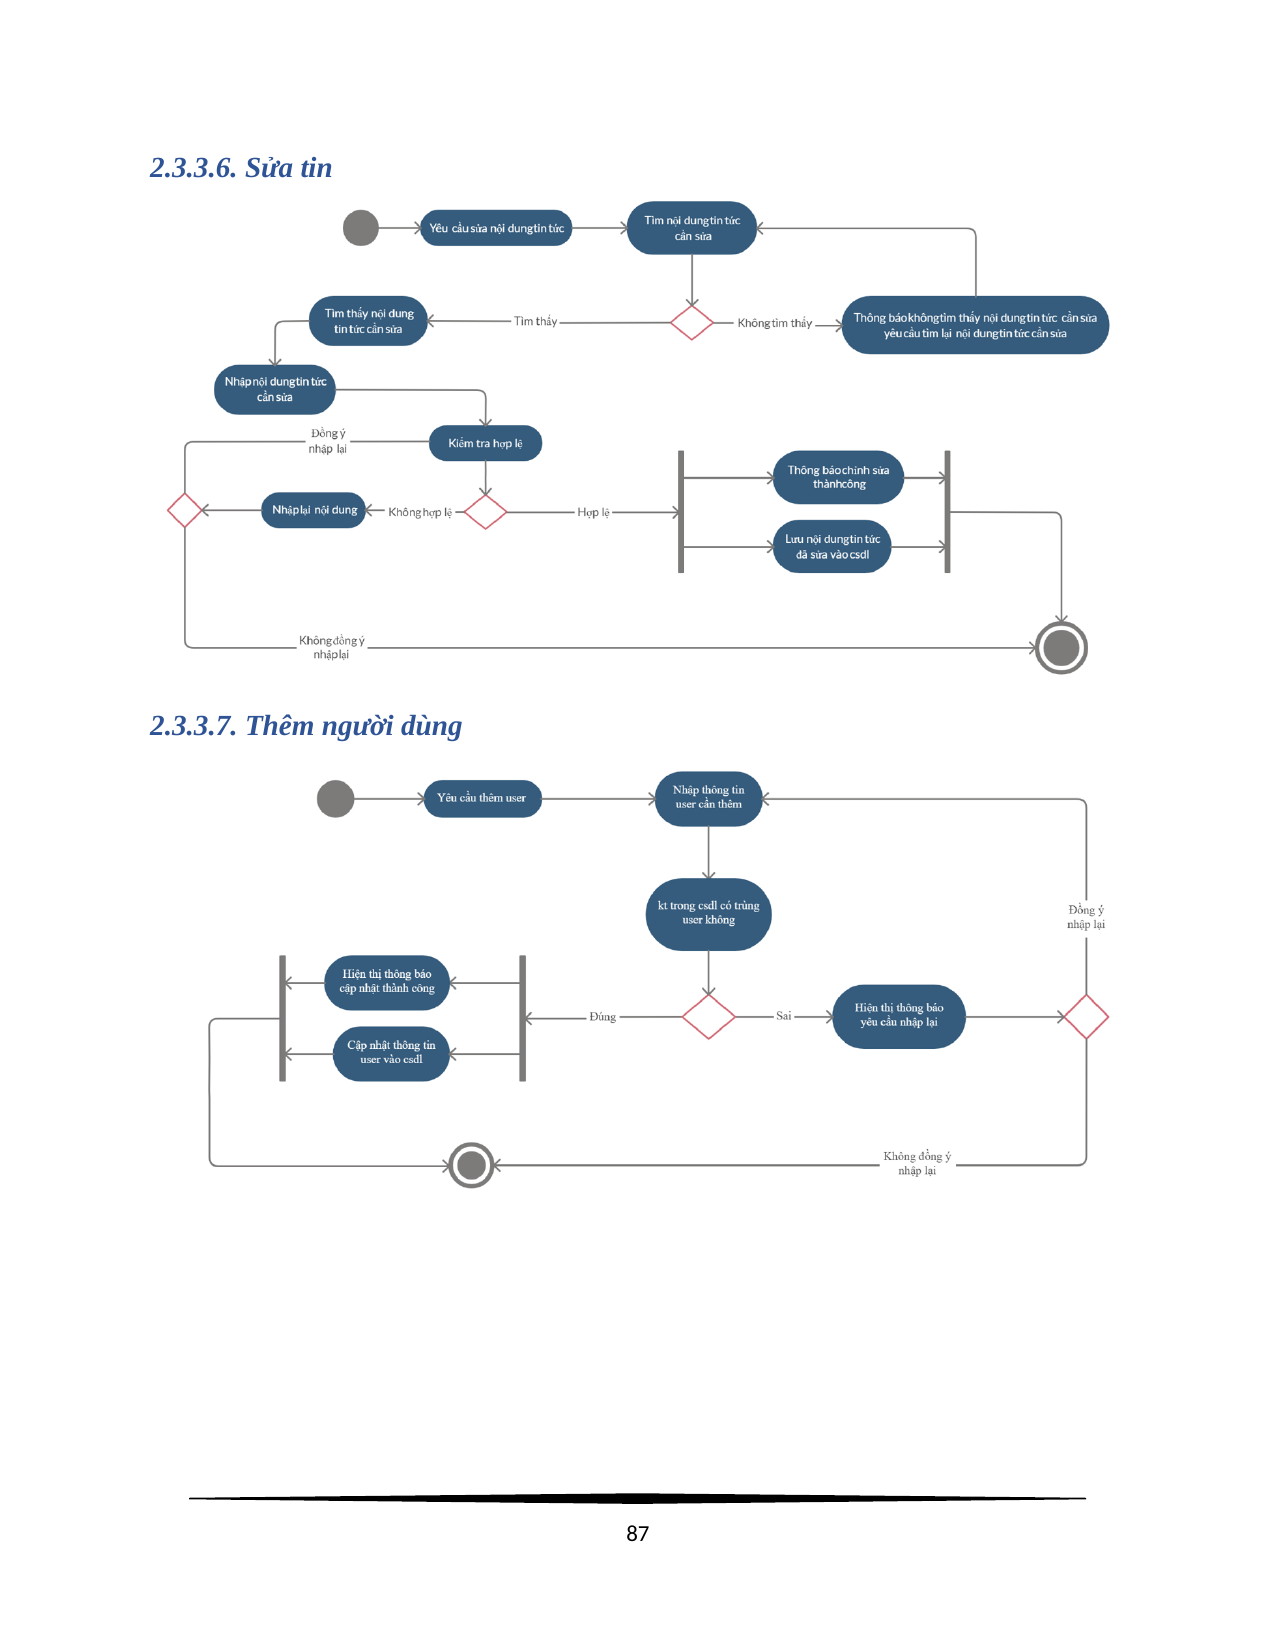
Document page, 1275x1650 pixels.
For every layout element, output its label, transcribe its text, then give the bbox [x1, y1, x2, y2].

subtitle 2.3.3.6. Sửa tin [150, 150, 1125, 183]
picture [150, 744, 1125, 1205]
subtitle 2.3.3.7. Thêm người dùng [150, 708, 1125, 742]
picture [150, 185, 1125, 691]
